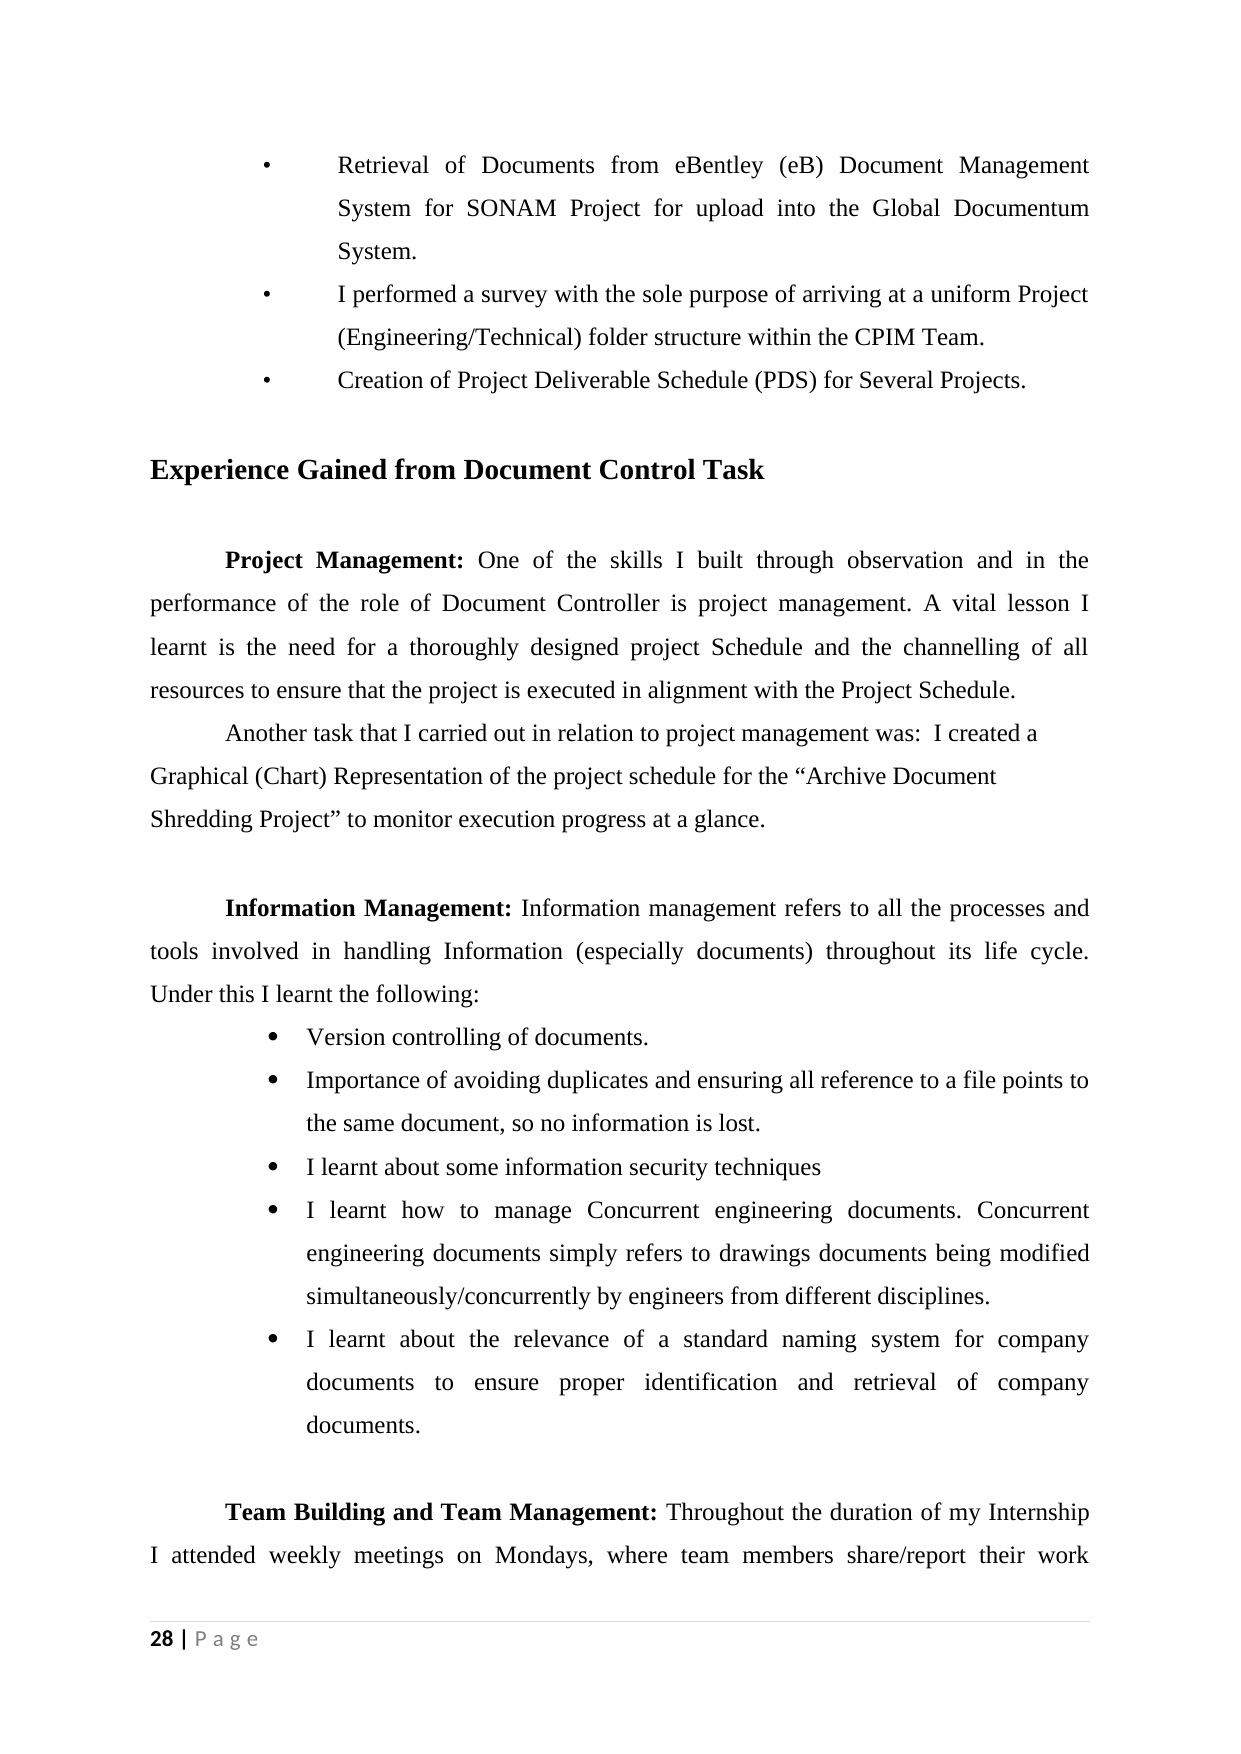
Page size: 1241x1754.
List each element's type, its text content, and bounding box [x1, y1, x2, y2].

list I learnt about some information security techniques [269, 1152, 1090, 1180]
list Creation of Project Deliverable Schedule (PDS) for Several Projects. [262, 366, 1090, 394]
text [150, 1497, 1090, 1568]
text Another task that I carried out in relation to project management was: I created a Graphical (Chart) Representation of the project schedule for the “Archive Document Shredding Project” to monitor execution progress at a glance. [150, 718, 1090, 833]
list Retrieval of Documents from eBentley (eB) Document Management System for SONAM Project for upload into the Global Documentum System. [262, 150, 1090, 265]
list I learnt about the relevance of a standard naming system for company documents to ensure proper identification and retrieval of company documents. [269, 1324, 1090, 1439]
text Information Management: Information management refers to all the processes and tools involved in handling Information (especially documents) throughout its life cycle. Under this I learnt the following: [150, 893, 1090, 1008]
list I learnt how to manage Concurrent engineering documents. Concurrent engineering documents simply refers to drawings documents being modified simultaneously/concurrently by engineers from different disciplines. [269, 1195, 1090, 1310]
text Project Management: One of the skills I built through observation and in the performance of the role of Document Controller is project management. A vital lesson I learnt is the need for a thoroughly designed project Schedule and the channelling of all resources to ensure that the project is executed in alignment with the Project Schedule. [150, 545, 1090, 703]
list I performed a survey with the sole purpose of arriving at a uniform Project (Engineering/Technical) folder structure within the CPIM Team. [262, 279, 1090, 351]
list Version controlling of documents. [269, 1022, 1090, 1051]
list Importance of avoiding duplicates and ensuring all reference to a file points to the same document, so no information is lost. [269, 1065, 1090, 1137]
text Experience Gained from Document Control Task [150, 452, 1090, 485]
